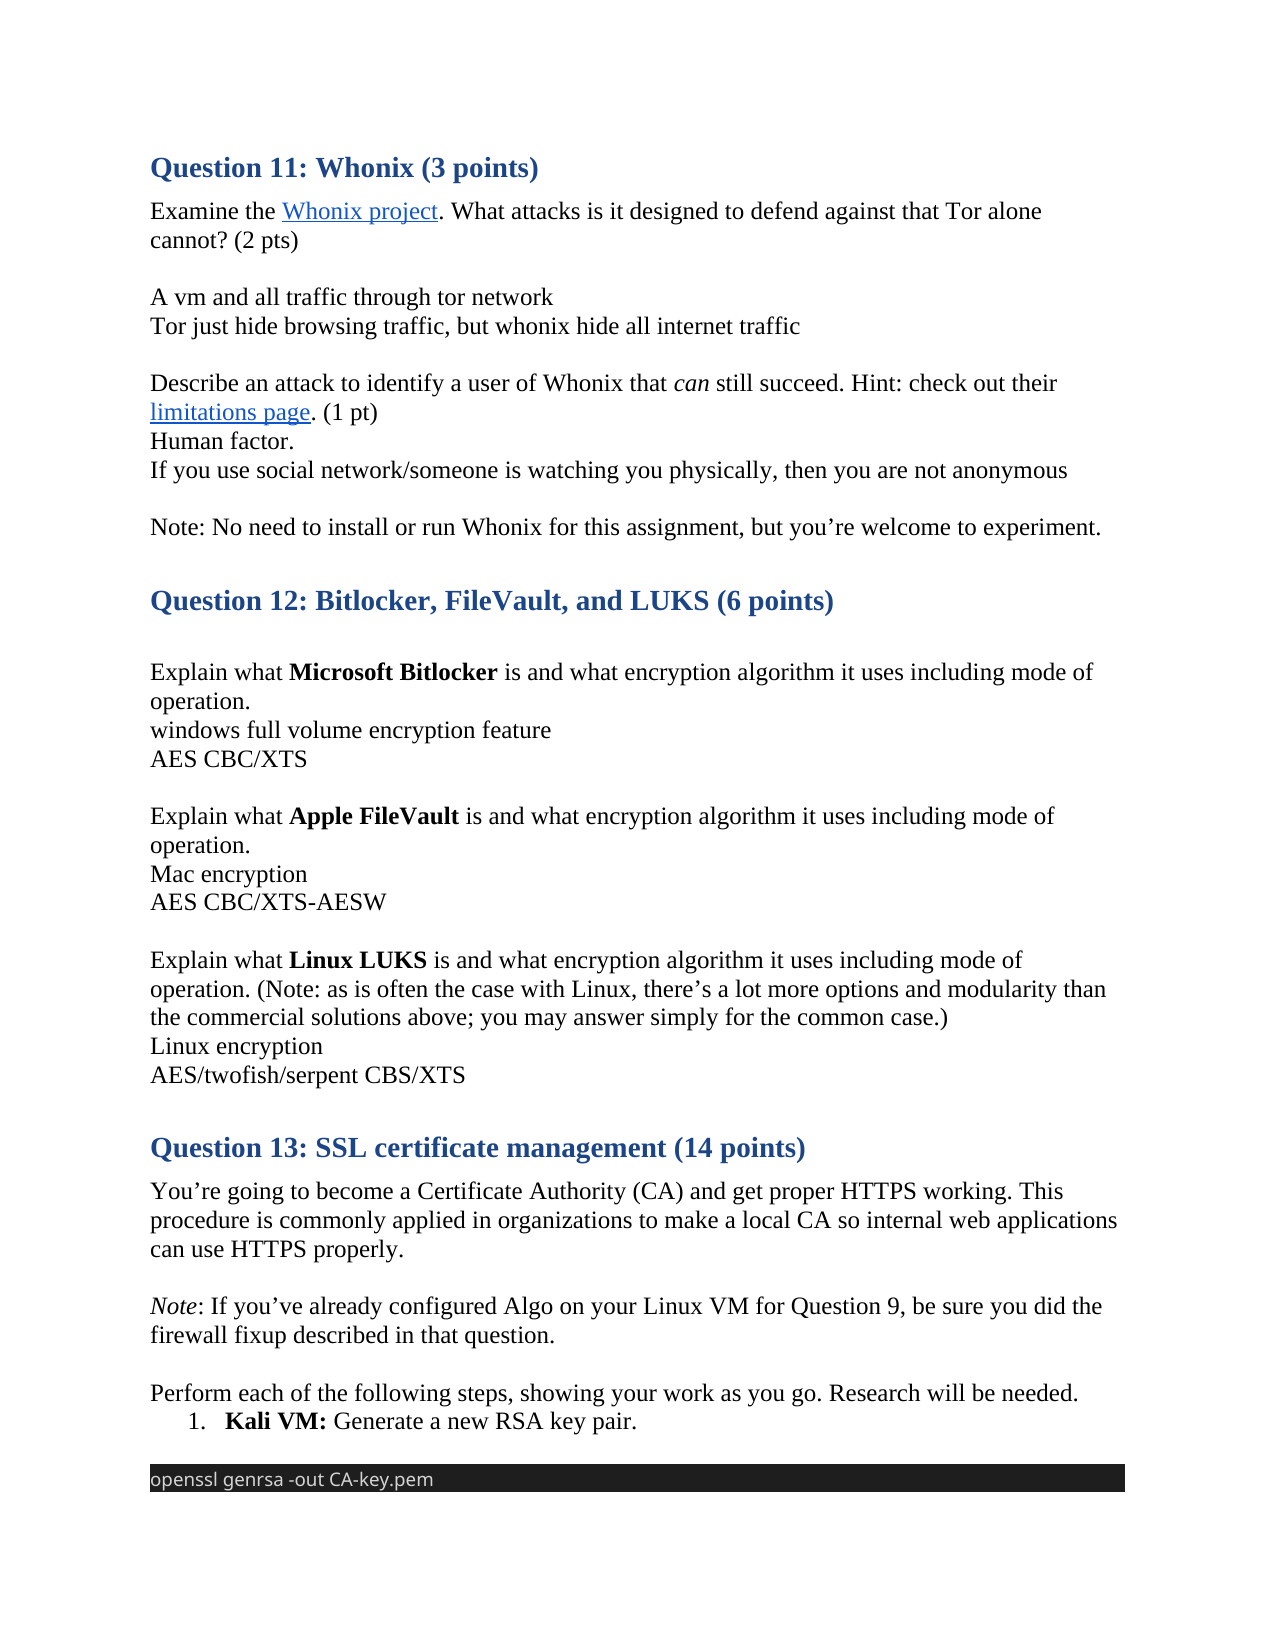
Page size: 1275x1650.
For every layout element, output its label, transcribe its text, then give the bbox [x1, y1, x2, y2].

text Explain what Microsoft Bitlocker is and what encryption algorithm it uses including mode of operation. [150, 657, 1125, 715]
text windows full volume encryption feature [150, 715, 1125, 744]
text You’re going to become a Certificate Authority (CA) and get proper HTTPS working. This procedure is commonly applied in organizations to make a local CA so internal web applications can use HTTPS properly. [150, 1176, 1125, 1263]
text Mac encryption [150, 859, 1125, 887]
text AES/twofish/serpent CBS/XTS [150, 1060, 1125, 1089]
subtitle Question 12: Bitlocker, FileVault, and LUKS (6 points) [150, 583, 1125, 616]
text Note: No need to install or run Whonix for this assignment, but you’re welcome to experiment. [150, 512, 1125, 541]
text A vm and all traffic through tor network [150, 282, 1125, 311]
text Explain what Apple FileVault is and what encryption algorithm it uses including mode of operation. [150, 801, 1125, 859]
text Perform each of the following steps, showing your work as you go. Research will be needed. [150, 1378, 1125, 1406]
text Human factor. [150, 426, 1125, 455]
list Kali VM: Generate a new RSA key pair. [187, 1406, 1125, 1435]
text Examine the Whonix project. What attacks is it designed to defend against that Tor alone cannot? (2 pts) [150, 196, 1125, 253]
text AES CBC/XTS-AESW [150, 887, 1125, 916]
text openssl genrsa -out CA-key.pem [150, 1464, 1125, 1492]
text Note: If you’ve already configured Algo on your Linux VM for Question 9, be sure you did the firewall fixup described in that question. [150, 1291, 1125, 1349]
subtitle Question 11: Whonix (3 points) [150, 150, 1125, 183]
text If you use social network/someone is watching you physically, then you are not anonymous [150, 455, 1125, 483]
text Describe an attack to identify a user of Whonix that can still succeed. Hint: check out their limitations page. (1 pt) [150, 368, 1125, 426]
text Tor just hide browsing traffic, but whonix hide all internet traffic [150, 311, 1125, 340]
text Linux encryption [150, 1031, 1125, 1060]
text Explain what Linux LUKS is and what encryption algorithm it uses including mode of operation. (Note: as is often the case with Linux, there’s a lot more options and modularity than the commercial solutions above; you may answer simply for the common case.) [150, 945, 1125, 1031]
text AES CBC/XTS [150, 744, 1125, 772]
subtitle Question 13: SSL certificate management (14 points) [150, 1130, 1125, 1164]
